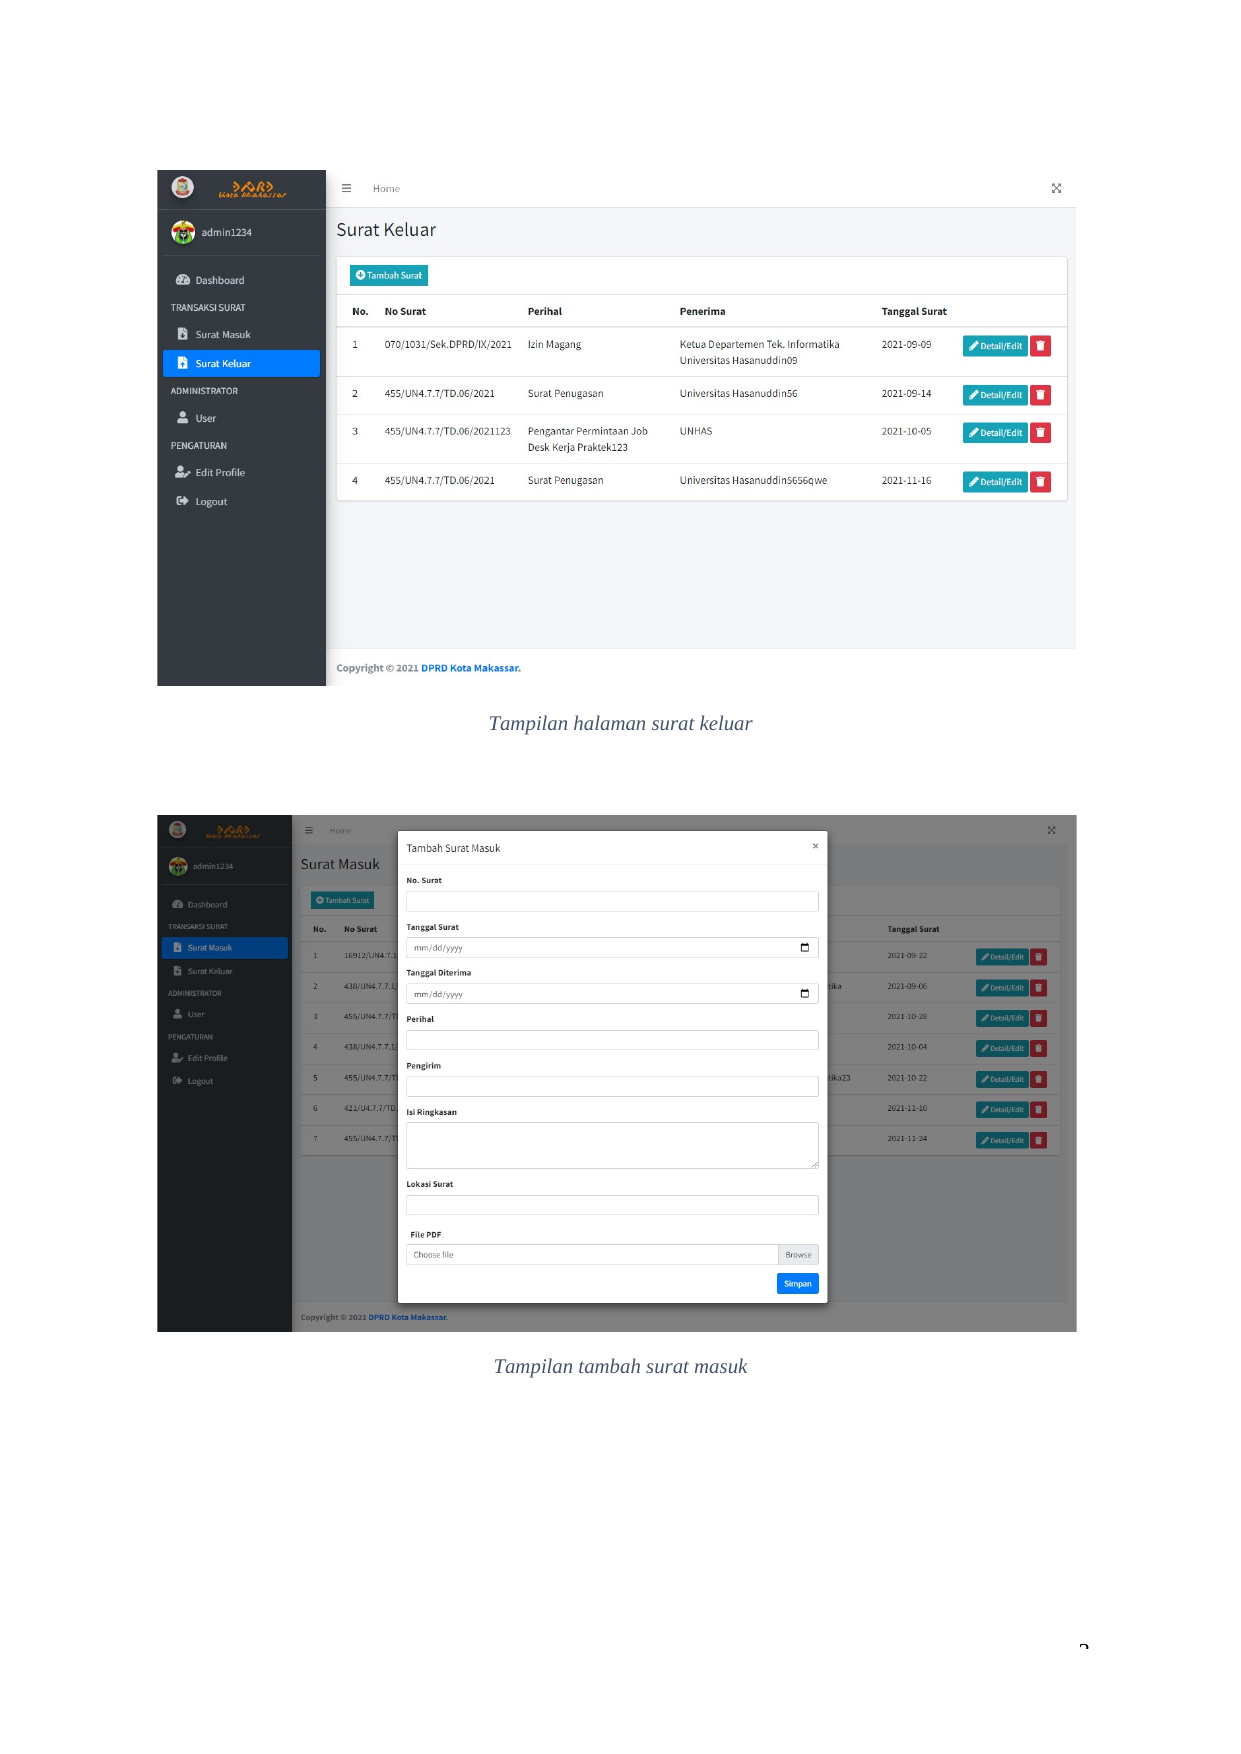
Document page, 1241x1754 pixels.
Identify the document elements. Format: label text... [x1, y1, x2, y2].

text Tampilan halaman surat keluar [317, 711, 924, 735]
picture [157, 170, 1077, 686]
picture [157, 815, 1077, 1332]
text Tampilan tambah surat masuk [317, 1353, 924, 1378]
